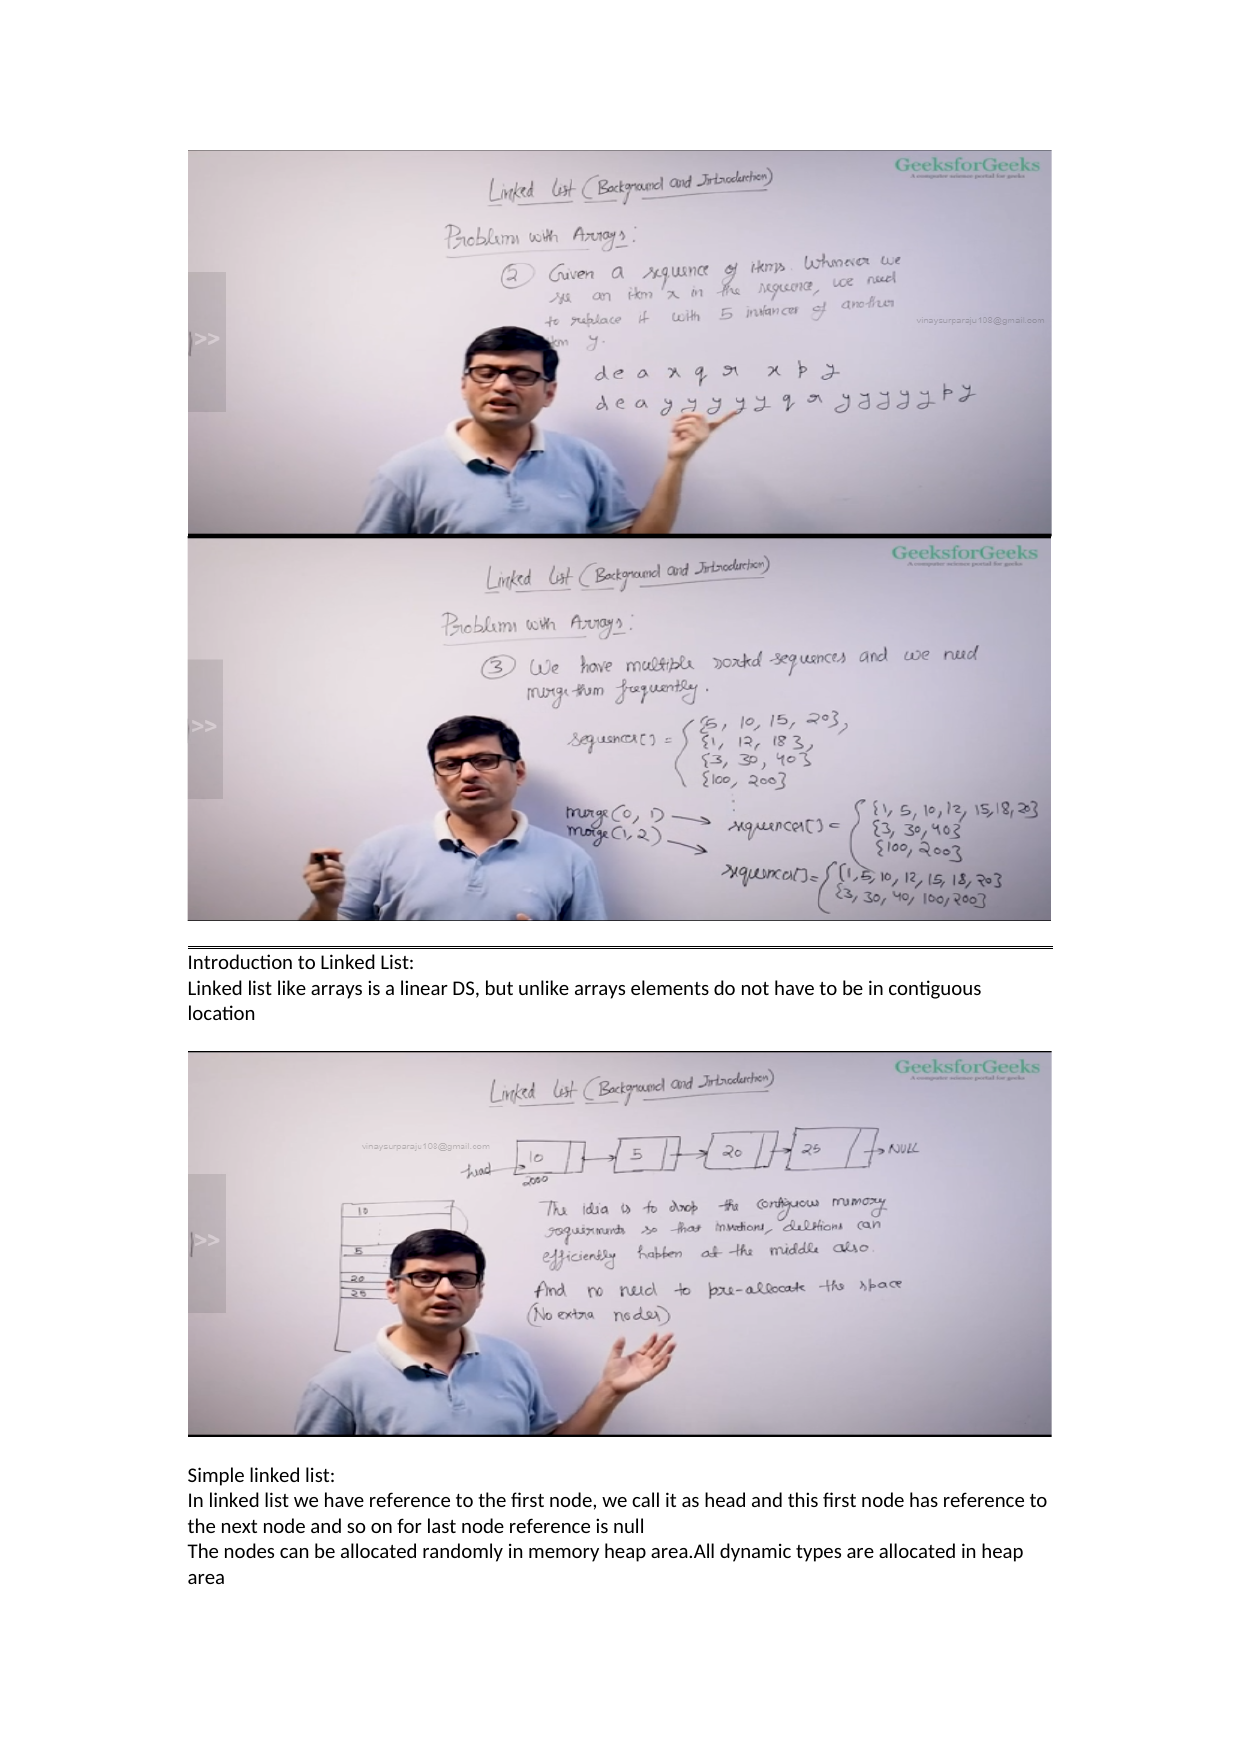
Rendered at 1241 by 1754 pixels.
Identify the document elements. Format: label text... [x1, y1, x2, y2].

picture [187, 150, 1052, 921]
text Introduction to Linked List: [187, 949, 1053, 975]
text Linked list like arrays is a linear DS, but unlike arrays elements do not have to be in contiguous location [187, 975, 1053, 1026]
picture [187, 1051, 1052, 1437]
text In linked list we have reference to the first node, we call it as head and this first node has reference to the next node and so on for last node reference is null [187, 1488, 1053, 1538]
text Simple linked list: [187, 1462, 1053, 1488]
text The nodes can be allocated randomly in memory heap area.All dynamic types are allocated in heap area [187, 1538, 1053, 1589]
